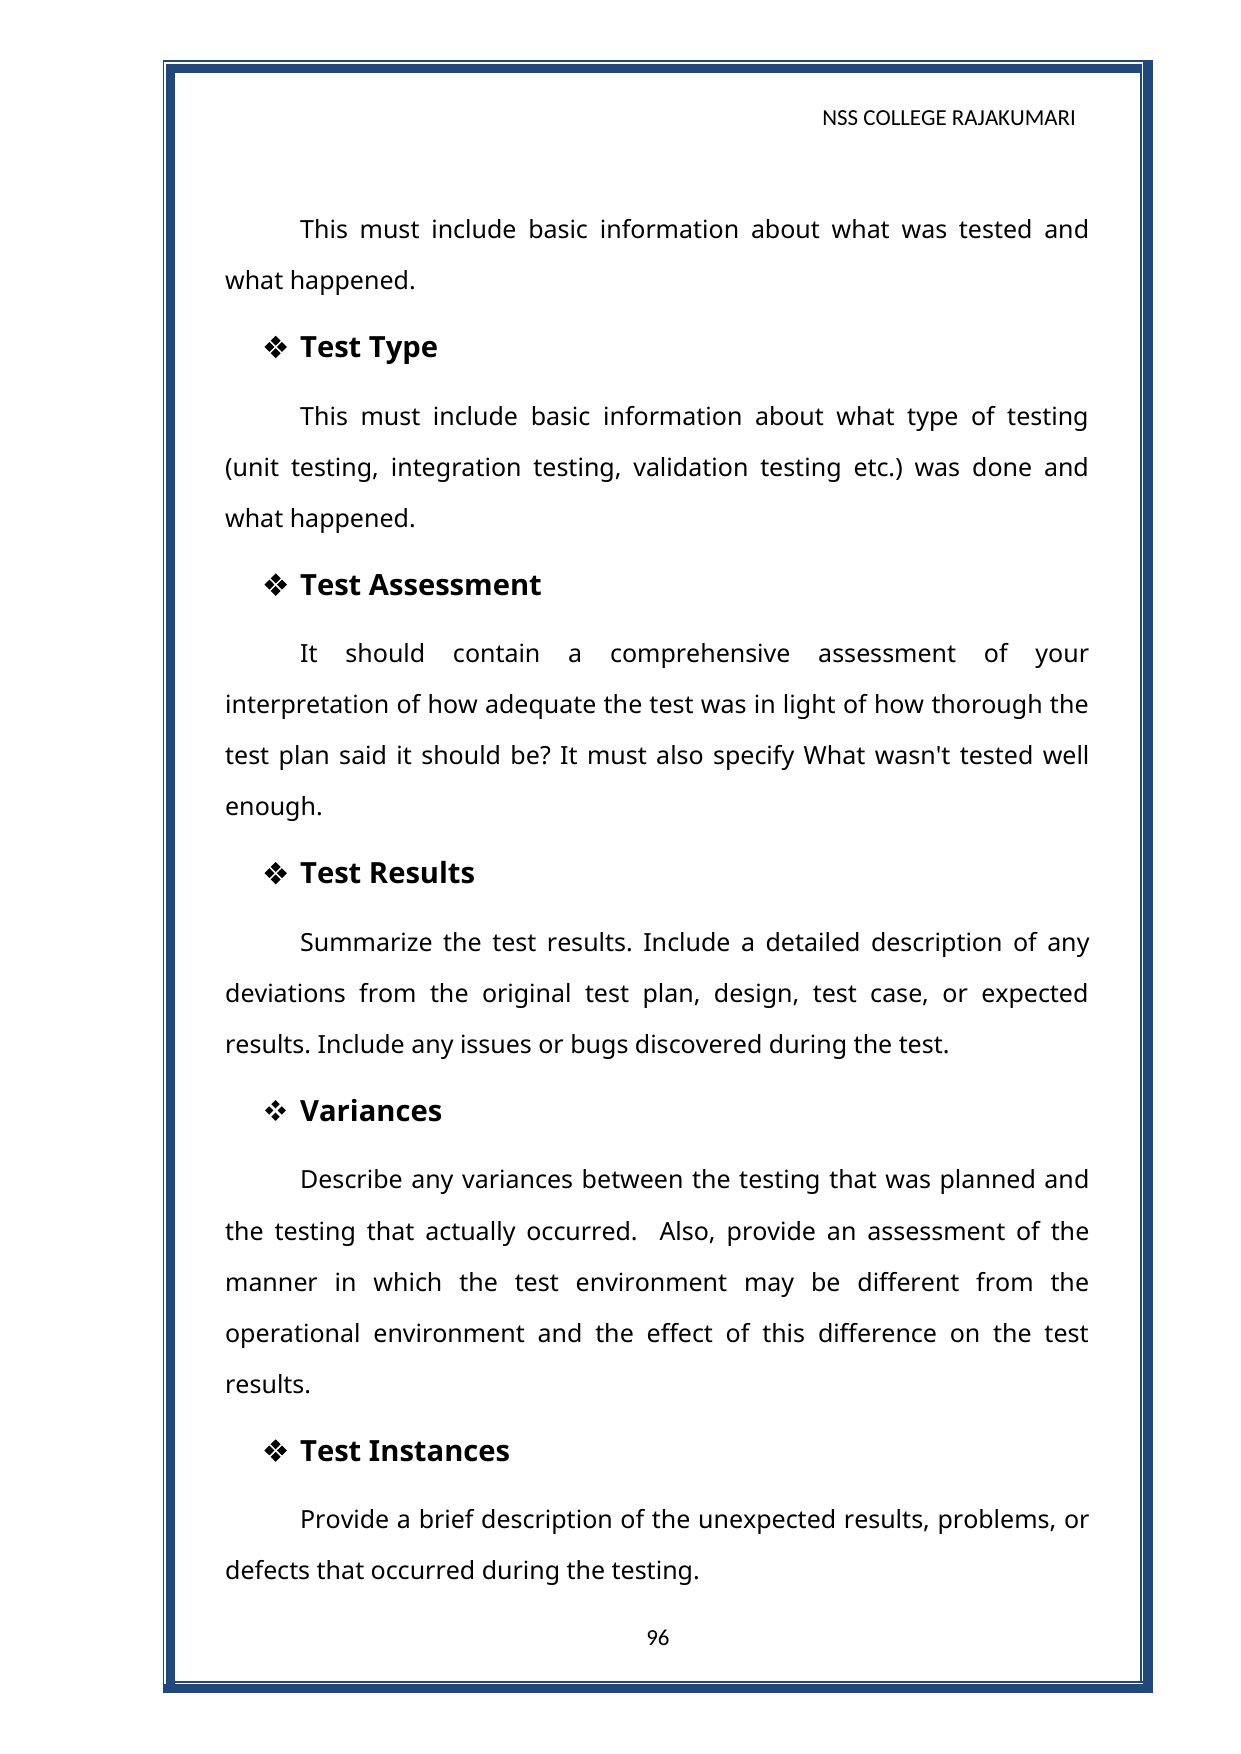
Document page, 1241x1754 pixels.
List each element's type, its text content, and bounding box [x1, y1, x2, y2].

list Test Instances [262, 1430, 1090, 1469]
text It should contain a comprehensive assessment of your interpretation of how adequate the test was in light of how thorough the test plan said it should be? It must also specify What wasn't tested well enough. [225, 636, 1090, 823]
text Describe any variances between the testing that was planned and the testing that actually occurred. Also, provide an assessment of the manner in which the test environment may be different from the operational environment and the effect of this difference on the test results. [225, 1162, 1090, 1400]
list Test Type [262, 326, 1090, 366]
text This must include basic information about what type of testing (unit testing, integration testing, validation testing etc.) was done and what happened. [225, 398, 1090, 534]
text Summarize the test results. Include a detailed description of any deviations from the original test plan, design, test case, or expected results. Include any issues or bugs discovered during the test. [225, 924, 1090, 1061]
text Provide a brief description of the unexpected results, problems, or defects that occurred during the testing. [225, 1502, 1090, 1587]
text This must include basic information about what was tested and what happened. [225, 212, 1090, 297]
list Test Assessment [262, 564, 1090, 604]
list Test Results [262, 853, 1090, 892]
list Variances [262, 1090, 1090, 1130]
